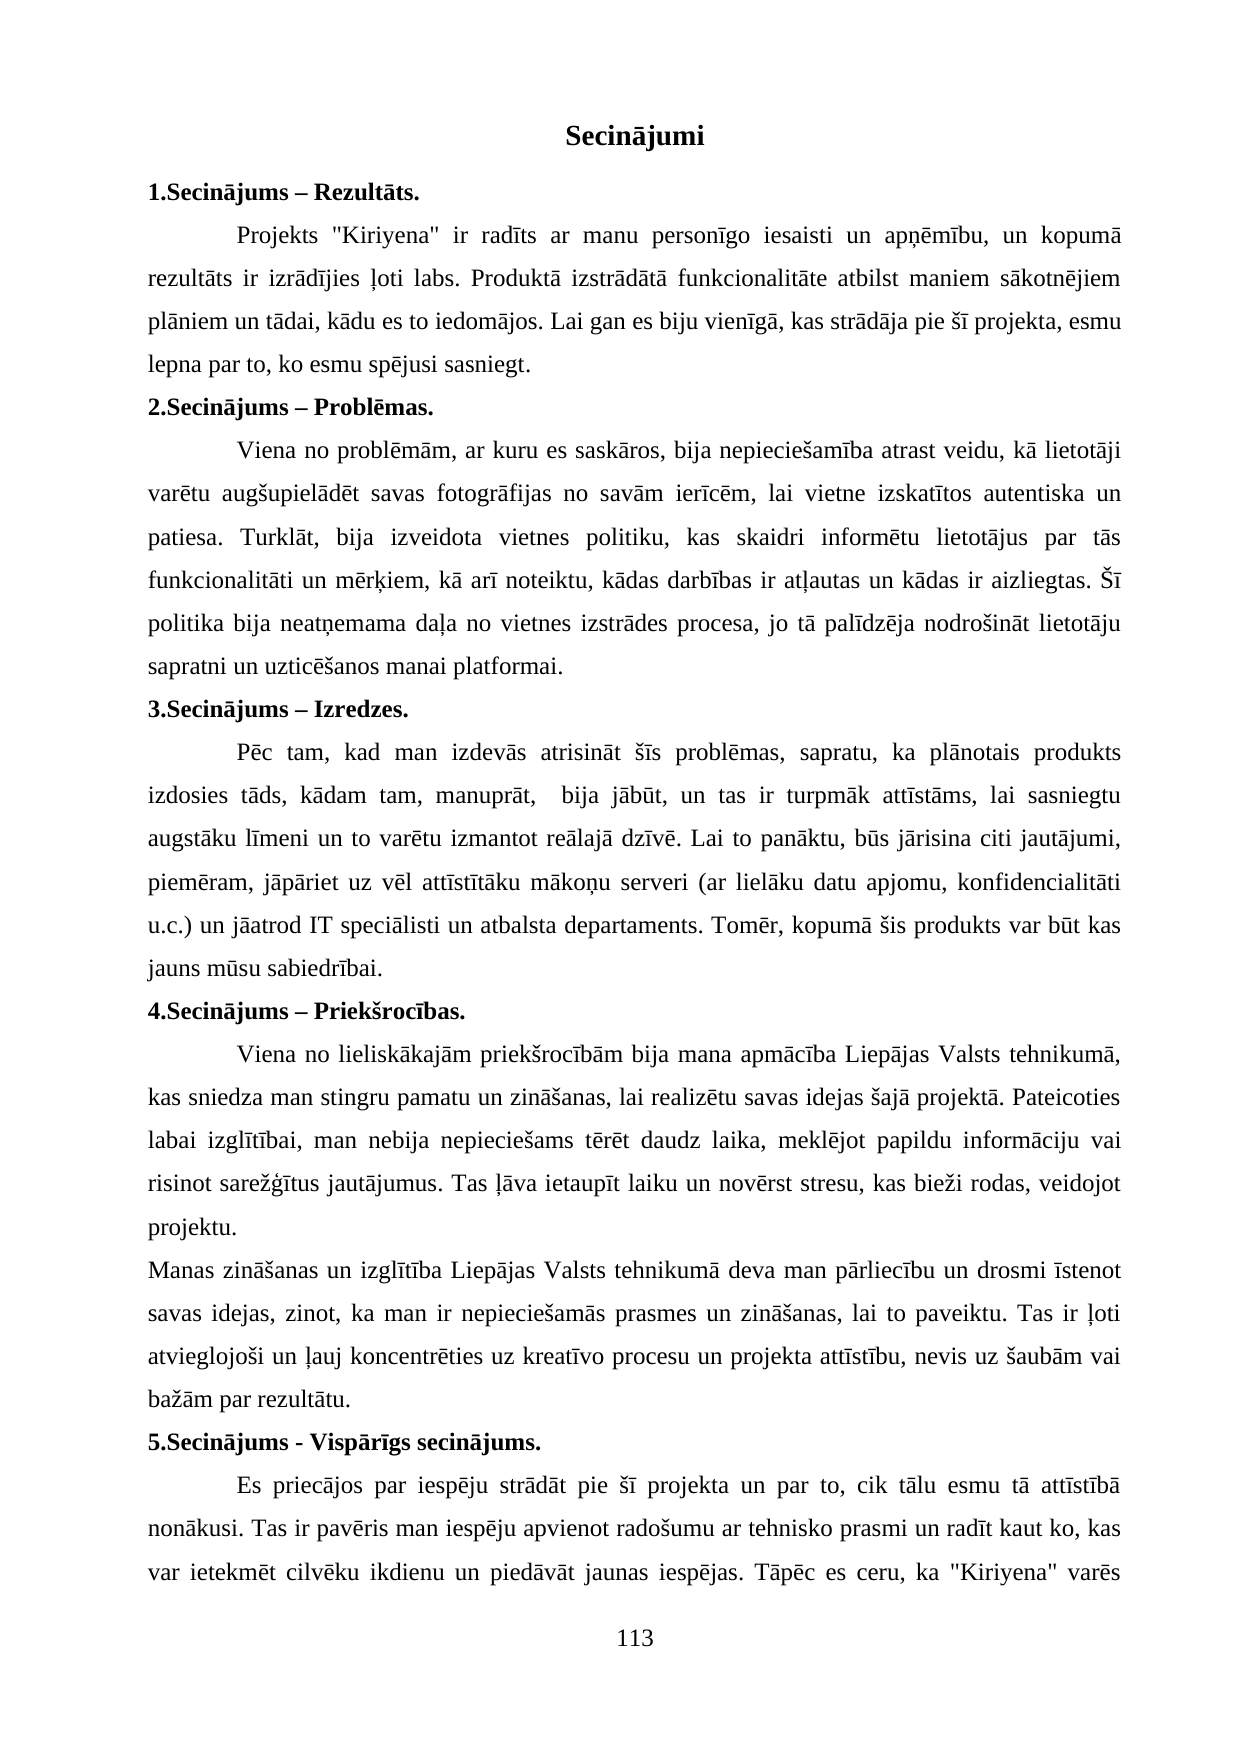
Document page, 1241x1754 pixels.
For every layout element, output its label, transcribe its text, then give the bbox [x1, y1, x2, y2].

text Viena no lieliskākajām priekšrocībām bija mana apmācība Liepājas Valsts tehnikumā, kas sniedza man stingru pamatu un zināšanas, lai realizētu savas idejas šajā projektā. Pateicoties labai izglītībai, man nebija nepieciešams tērēt daudz laika, meklējot papildu informāciju vai risinot sarežģītus jautājumus. Tas ļāva ietaupīt laiku un novērst stresu, kas bieži rodas, veidojot projektu. [148, 1039, 1122, 1240]
text Projekts "Kiriyena" ir radīts ar manu personīgo iesaisti un apņēmību, un kopumā rezultāts ir izrādījies ļoti labs. Produktā izstrādātā funkcionalitāte atbilst maniem sākotnējiem plāniem un tādai, kādu es to iedomājos. Lai gan es biju vienīgā, kas strādāja pie šī projekta, esmu lepna par to, ko esmu spējusi sasniegt. [148, 220, 1122, 378]
text 4.Secinājums – Priekšrocības. [148, 996, 1122, 1025]
text 5.Secinājums - Vispārīgs secinājums. [148, 1427, 1122, 1456]
text 1.Secinājums – Rezultāts. [148, 177, 1122, 205]
text Viena no problēmām, ar kuru es saskāros, bija nepieciešamība atrast veidu, kā lietotāji varētu augšupielādēt savas fotogrāfijas no savām ierīcēm, lai vietne izskatītos autentiska un patiesa. Turklāt, bija izveidota vietnes politiku, kas skaidri informētu lietotājus par tās funkcionalitāti un mērķiem, kā arī noteiktu, kādas darbības ir atļautas un kādas ir aizliegtas. Šī politika bija neatņemama daļa no vietnes izstrādes procesa, jo tā palīdzēja nodrošināt lietotāju sapratni un uzticēšanos manai platformai. [148, 435, 1122, 680]
text 2.Secinājums – Problēmas. [148, 392, 1122, 421]
text Manas zināšanas un izglītība Liepājas Valsts tehnikumā deva man pārliecību un drosmi īstenot savas idejas, zinot, ka man ir nepieciešamās prasmes un zināšanas, lai to paveiktu. Tas ir ļoti atvieglojoši un ļauj koncentrēties uz kreatīvo procesu un projekta attīstību, nevis uz šaubām vai bažām par rezultātu. [148, 1255, 1122, 1413]
text Pēc tam, kad man izdevās atrisināt šīs problēmas, sapratu, ka plānotais produkts izdosies tāds, kādam tam, manuprāt, bija jābūt, un tas ir turpmāk attīstāms, lai sasniegtu augstāku līmeni un to varētu izmantot reālajā dzīvē. Lai to panāktu, būs jārisina citi jautājumi, piemēram, jāpāriet uz vēl attīstītāku mākoņu serveri (ar lielāku datu apjomu, konfidencialitāti u.c.) un jāatrod IT speciālisti un atbalsta departaments. Tomēr, kopumā šis produkts var būt kas jauns mūsu sabiedrībai. [148, 737, 1122, 982]
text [148, 1470, 1122, 1585]
subtitle Secinājumi [148, 118, 1122, 152]
text 3.Secinājums – Izredzes. [148, 694, 1122, 723]
